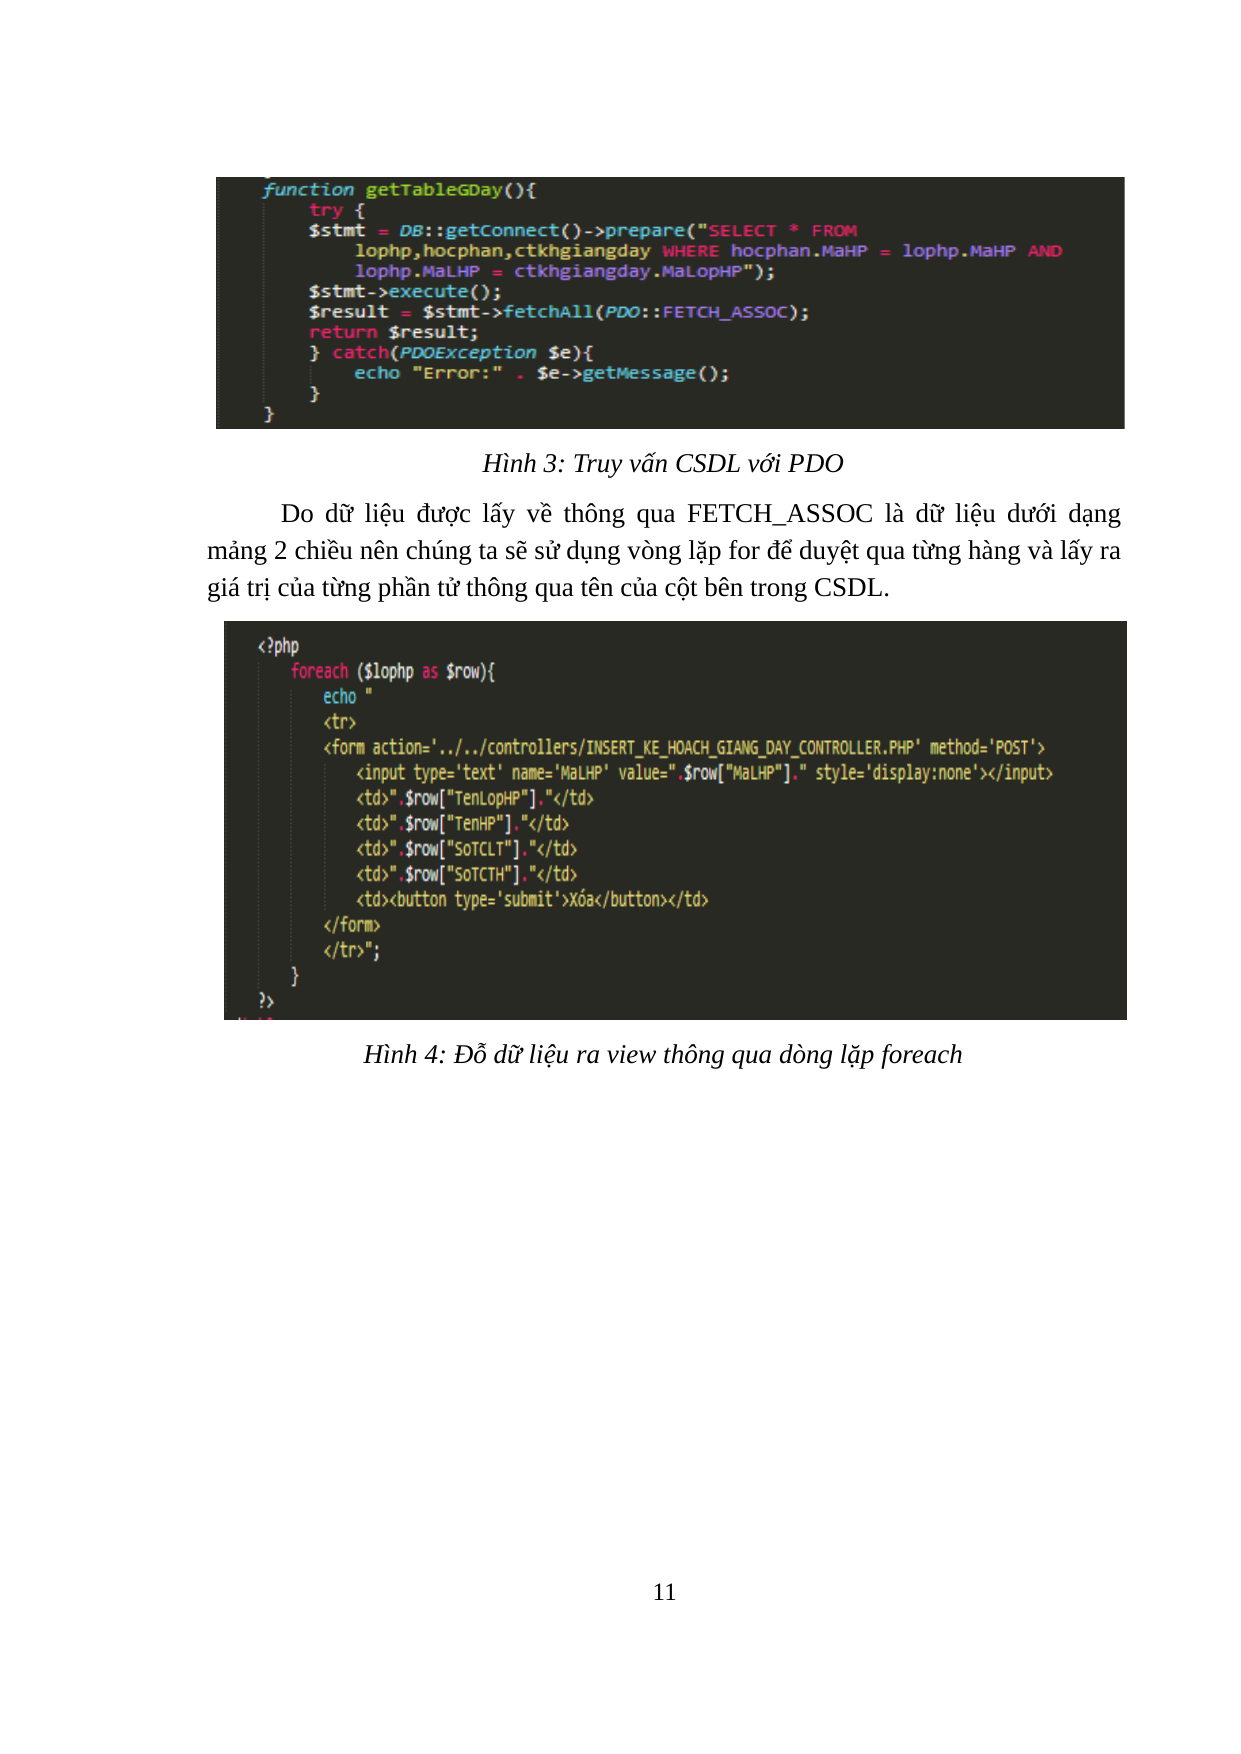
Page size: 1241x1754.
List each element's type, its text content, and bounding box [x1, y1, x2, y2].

list Do dữ liệu được lấy về thông qua FETCH_ASSOC là dữ liệu dưới dạng mảng 2 chiều nên chúng ta sẽ sử dụng vòng lặp for để duyệt qua từng hàng và lấy ra giá trị của từng phần tử thông qua tên của cột bên trong CSDL. [207, 497, 1122, 602]
picture [216, 177, 1125, 429]
text Hình 3: Truy vấn CSDL với PDO [207, 447, 1122, 478]
text Hình 4: Đỗ dữ liệu ra view thông qua dòng lặp foreach [207, 1038, 1122, 1069]
picture [224, 621, 1127, 1020]
